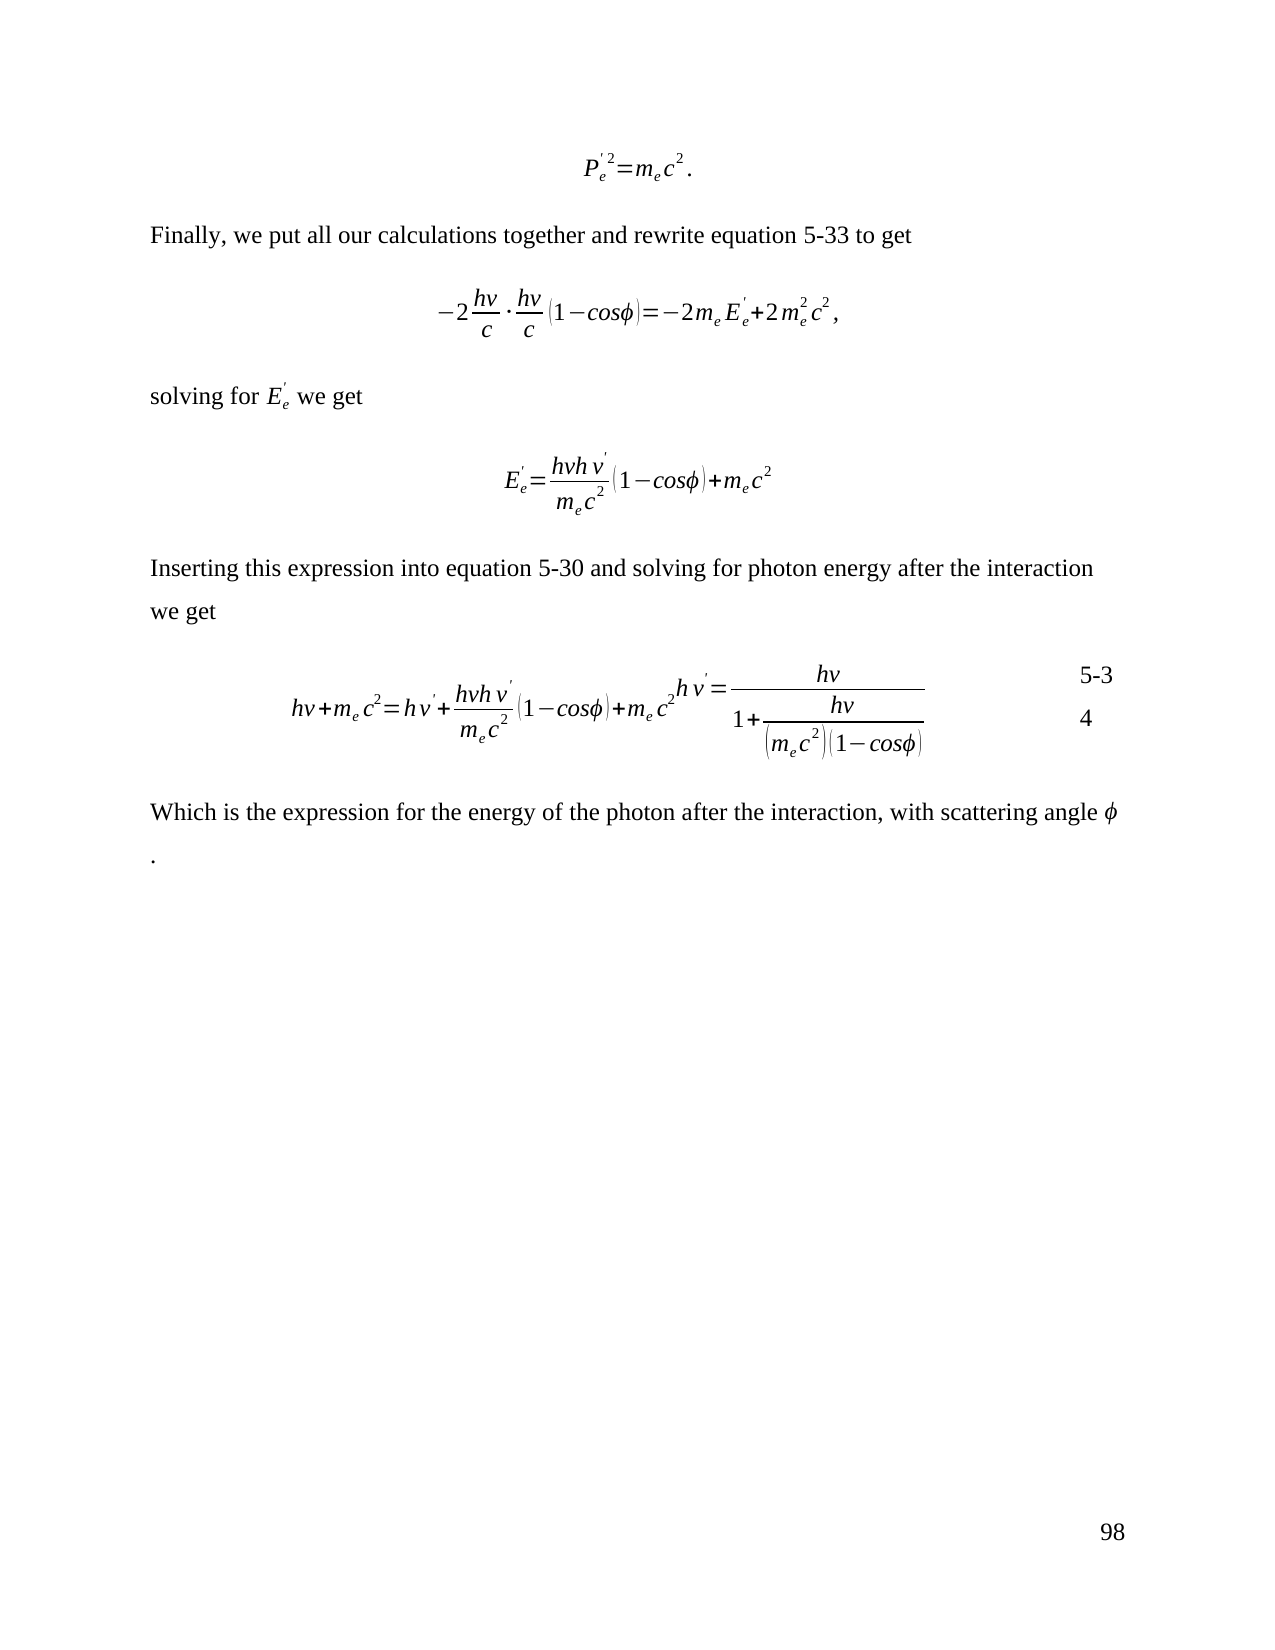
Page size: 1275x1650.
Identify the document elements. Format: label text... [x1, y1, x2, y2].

text solving for we get [150, 378, 1125, 413]
table_header [150, 660, 1068, 797]
text Which is the expression for the energy of the photon after the interaction, with scattering angle . [150, 797, 1125, 869]
